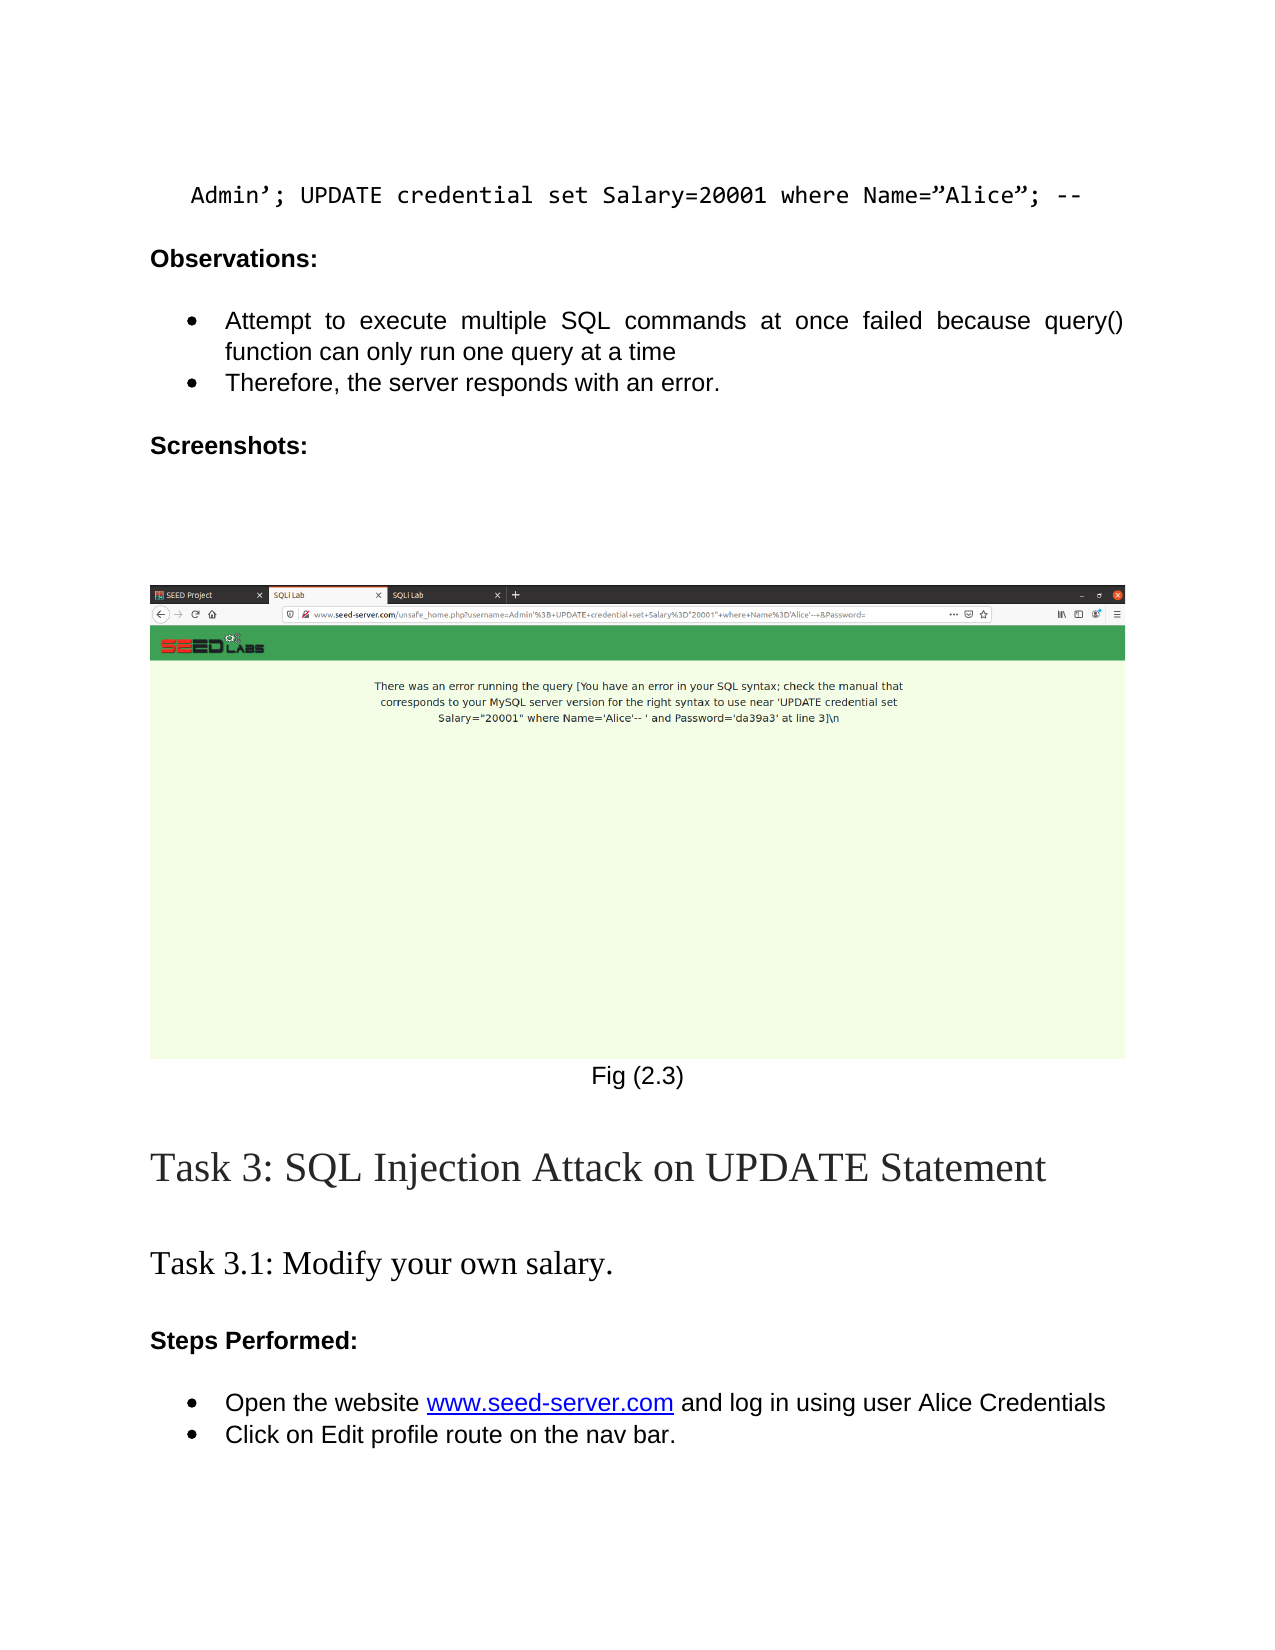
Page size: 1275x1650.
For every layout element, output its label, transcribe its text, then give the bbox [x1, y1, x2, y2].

subtitle Task 3: SQL Injection Attack on UPDATE Statement [150, 1142, 1125, 1190]
list Attempt to execute multiple SQL commands at once failed because query() function can only run one query at a time [187, 306, 1125, 366]
list Click on Edit profile route on the nav bar. [187, 1419, 1125, 1448]
text Admin’; UPDATE credential set Salary=20001 where Name=”Alice”; -- [150, 181, 1125, 210]
list Open the website www.seed-server.com and log in using user Alice Credentials [187, 1388, 1125, 1417]
list Therefore, the server responds with an error. [187, 368, 1125, 397]
text Steps Performed: [150, 1326, 1125, 1355]
text Task 3.1: Modify your own salary. [150, 1244, 1125, 1282]
text Observations: [150, 244, 1125, 273]
text Screenshots: [150, 431, 1125, 459]
picture [150, 585, 1125, 1059]
text Fig (2.3) [150, 1061, 1125, 1090]
